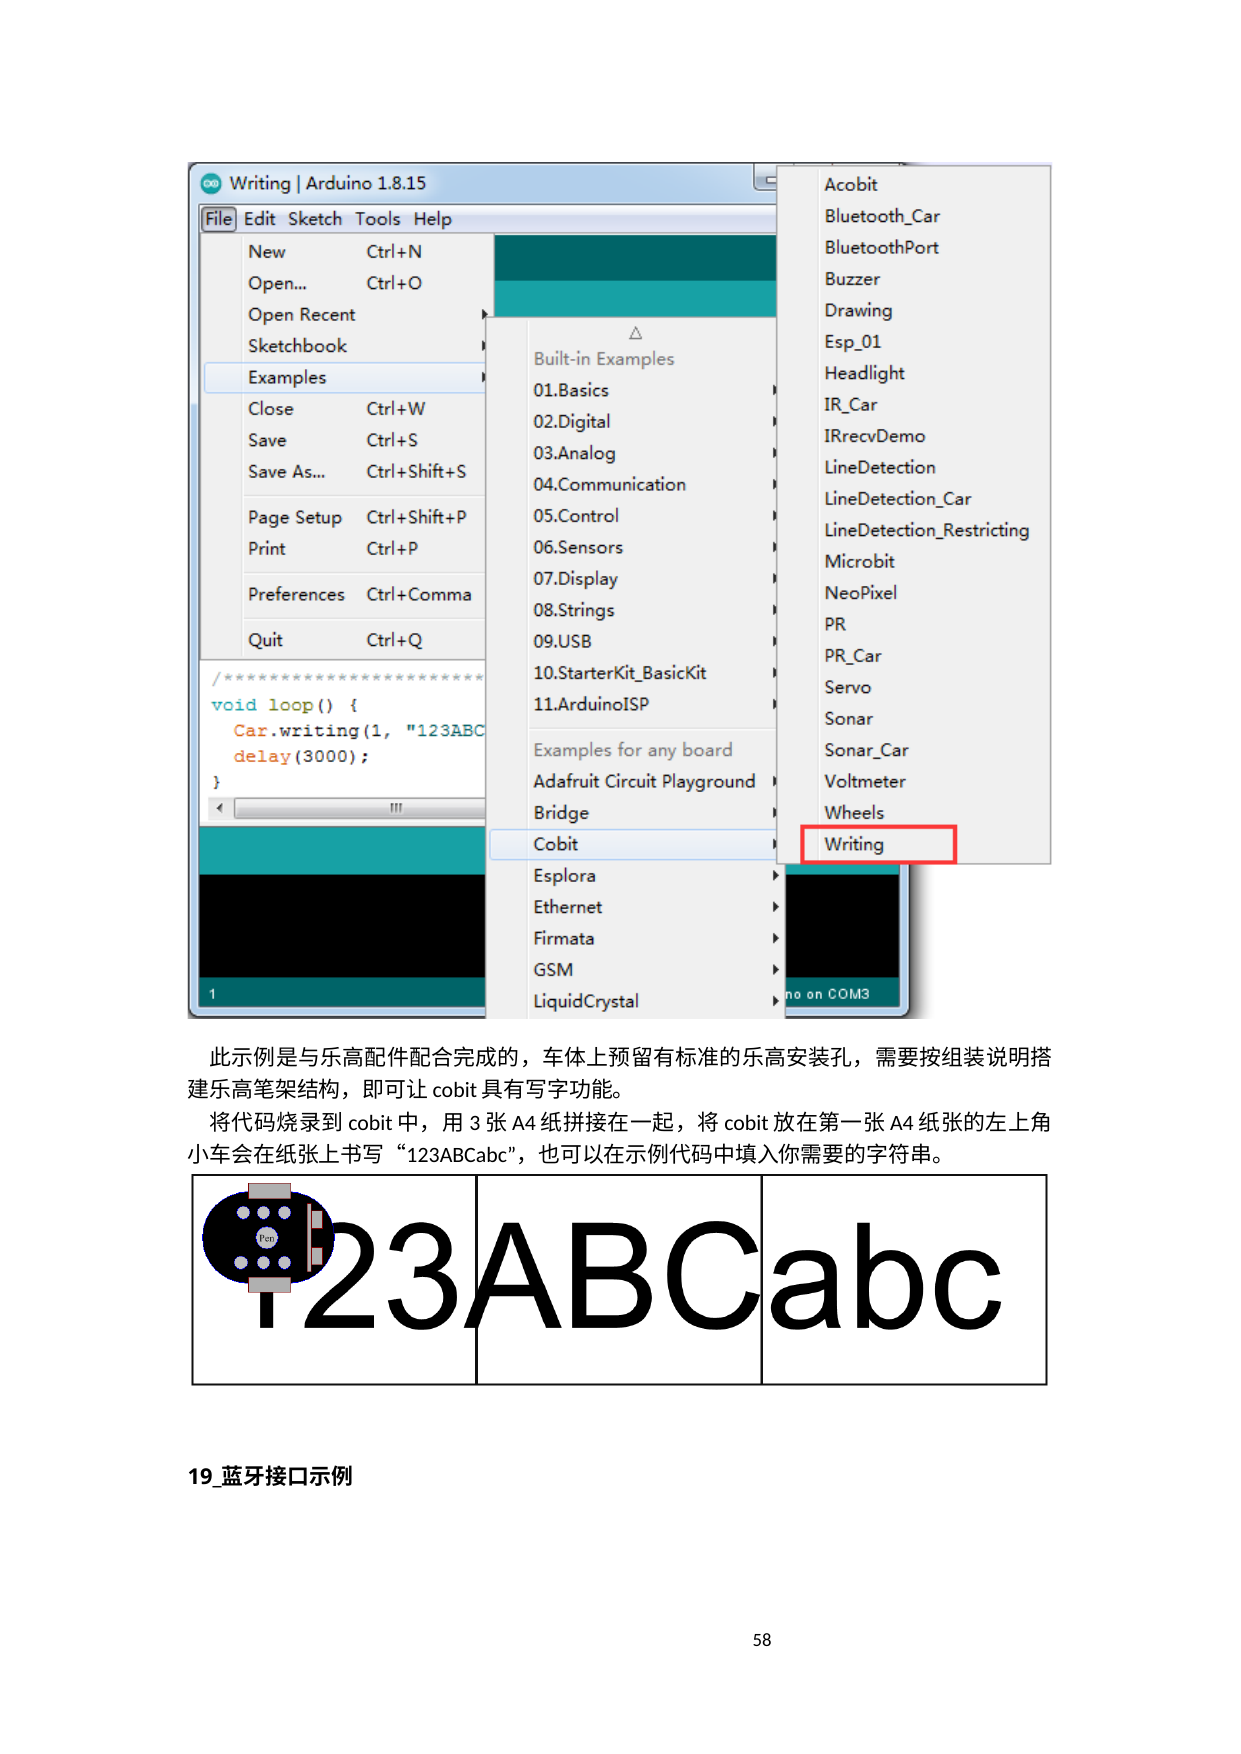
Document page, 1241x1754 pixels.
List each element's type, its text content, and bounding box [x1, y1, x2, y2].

picture [187, 162, 1053, 1019]
text 将代码烧录到cobit中，用3张A4纸拼接在一起，将cobit放在第一张A4纸张的左上角，小车会在纸张上书写“123ABCabc”，也可以在示例代码中填入你需要的字符串。 [187, 1104, 1053, 1169]
picture [187, 1169, 1052, 1390]
text 此示例是与乐高配件配合完成的，车体上预留有标准的乐高安装孔，需要按组装说明搭建乐高笔架结构，即可让cobit具有写字功能。 [187, 1039, 1053, 1104]
subtitle 19_蓝牙接口示例 [187, 1459, 1053, 1491]
